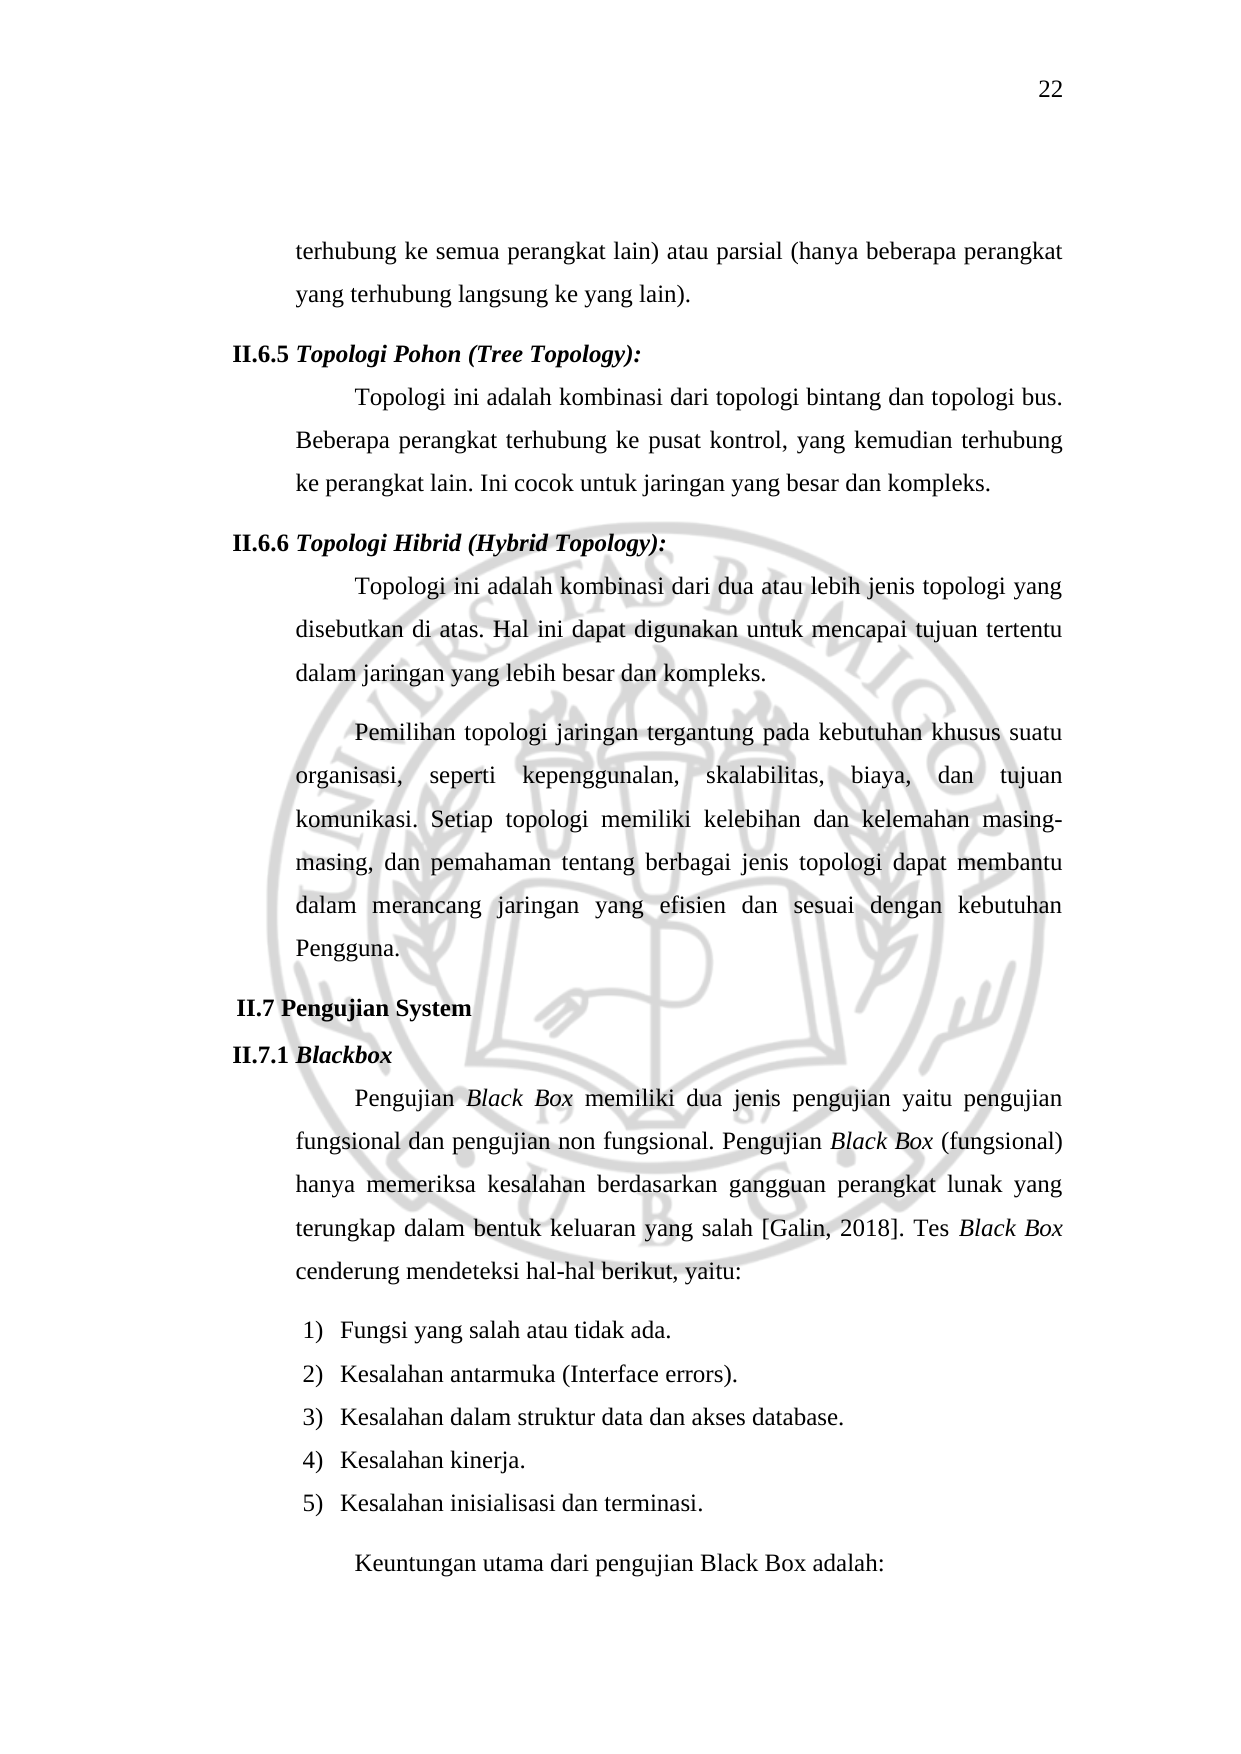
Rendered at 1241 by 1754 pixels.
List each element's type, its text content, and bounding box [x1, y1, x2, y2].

subtitle Pengujian System [236, 993, 1063, 1022]
list Kesalahan dalam struktur data dan akses database. [302, 1402, 1063, 1431]
list Fungsi yang salah atau tidak ada. [302, 1316, 1063, 1344]
text Topologi ini adalah kombinasi dari topologi bintang dan topologi bus. Beberapa perangkat terhubung ke pusat kontrol, yang kemudian terhubung ke perangkat lain. Ini cocok untuk jaringan yang besar dan kompleks. [295, 382, 1063, 497]
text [295, 236, 1063, 308]
text Pengujian Black Box memiliki dua jenis pengujian yaitu pengujian fungsional dan pengujian non fungsional. Pengujian Black Box (fungsional) hanya memeriksa kesalahan berdasarkan gangguan perangkat lunak yang terungkap dalam bentuk keluaran yang salah [Galin, 2018]. Tes Black Box cenderung mendeteksi hal-hal berikut, yaitu: [295, 1083, 1063, 1284]
subtitle Topologi Hibrid (Hybrid Topology): [295, 528, 1063, 557]
list Kesalahan antarmuka (Interface errors). [302, 1359, 1063, 1387]
text Pemilihan topologi jaringan tergantung pada kebutuhan khusus suatu organisasi, seperti kepenggunalan, skalabilitas, biaya, dan tujuan komunikasi. Setiap topologi memiliki kelebihan dan kelemahan masing-masing, dan pemahaman tentang berbagai jenis topologi dapat membantu dalam merancang jaringan yang efisien dan sesuai dengan kebutuhan Pengguna. [295, 717, 1063, 962]
list Kesalahan inisialisasi dan terminasi. [302, 1488, 1063, 1517]
subtitle Topologi Pohon (Tree Topology): [295, 339, 1063, 368]
text Keuntungan utama dari pengujian Black Box adalah: [295, 1548, 1063, 1577]
list Kesalahan kinerja. [302, 1445, 1063, 1474]
subtitle Blackbox [295, 1040, 1063, 1069]
text Topologi ini adalah kombinasi dari dua atau lebih jenis topologi yang disebutkan di atas. Hal ini dapat digunakan untuk mencapai tujuan tertentu dalam jaringan yang lebih besar dan kompleks. [295, 571, 1063, 686]
